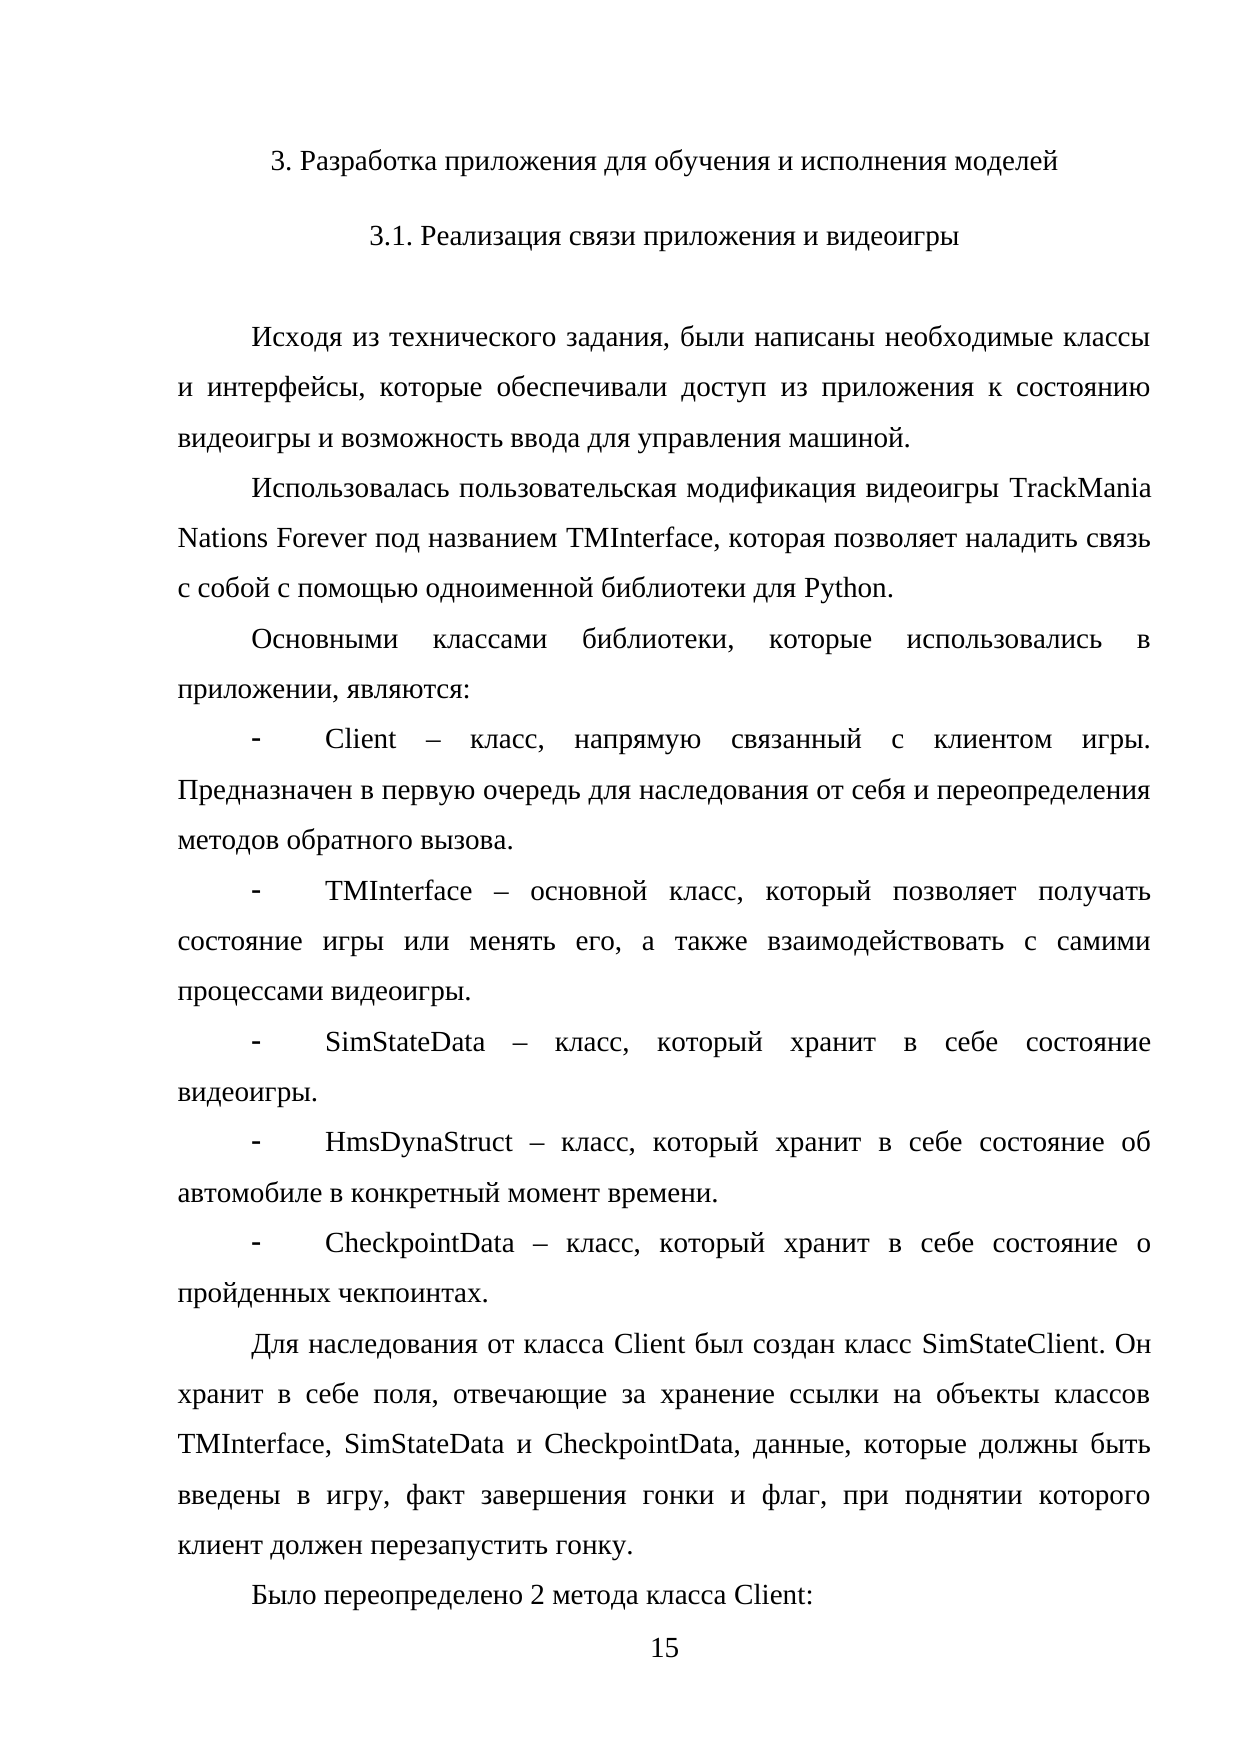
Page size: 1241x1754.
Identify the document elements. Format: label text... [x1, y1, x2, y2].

list HmsDynaStruct – класс, который хранит в себе состояние об автомобиле в конкретный момент времени. [177, 1124, 1152, 1208]
text Использовалась пользовательская модификация видеоигры TrackMania Nations Forever под названием TMInterface, которая позволяет наладить связь с собой с помощью одноименной библиотеки для Python. [177, 470, 1152, 604]
list Для наследования от класса Client был создан класс SimStateClient. Он хранит в себе поля, отвечающие за хранение ссылки на объекты классов TMInterface, SimStateData и CheckpointData, данные, которые должны быть введены в игру, факт завершения гонки и флаг, при поднятии которого клиент должен перезапустить гонку. [177, 1326, 1152, 1561]
list Было переопределено 2 метода класса Client: [177, 1577, 1152, 1611]
list CheckpointData – класс, который хранит в себе состояние о пройденных чекпоинтах. [177, 1225, 1152, 1309]
subtitle 3.1. Реализация связи приложения и видеоигры [177, 218, 1152, 252]
list Client – класс, напрямую связанный с клиентом игры. Предназначен в первую очередь для наследования от себя и переопределения методов обратного вызова. [177, 722, 1152, 856]
list SimStateData – класс, который хранит в себе состояние видеоигры. [177, 1024, 1152, 1108]
text Исходя из технического задания, были написаны необходимые классы и интерфейсы, которые обеспечивали доступ из приложения к состоянию видеоигры и возможность ввода для управления машиной. [177, 319, 1152, 453]
list TMInterface – основной класс, который позволяет получать состояние игры или менять его, а также взаимодействовать с самими процессами видеоигры. [177, 873, 1152, 1007]
subtitle 3. Разработка приложения для обучения и исполнения моделей [177, 143, 1152, 177]
text Основными классами библиотеки, которые использовались в приложении, являются: [177, 621, 1152, 705]
